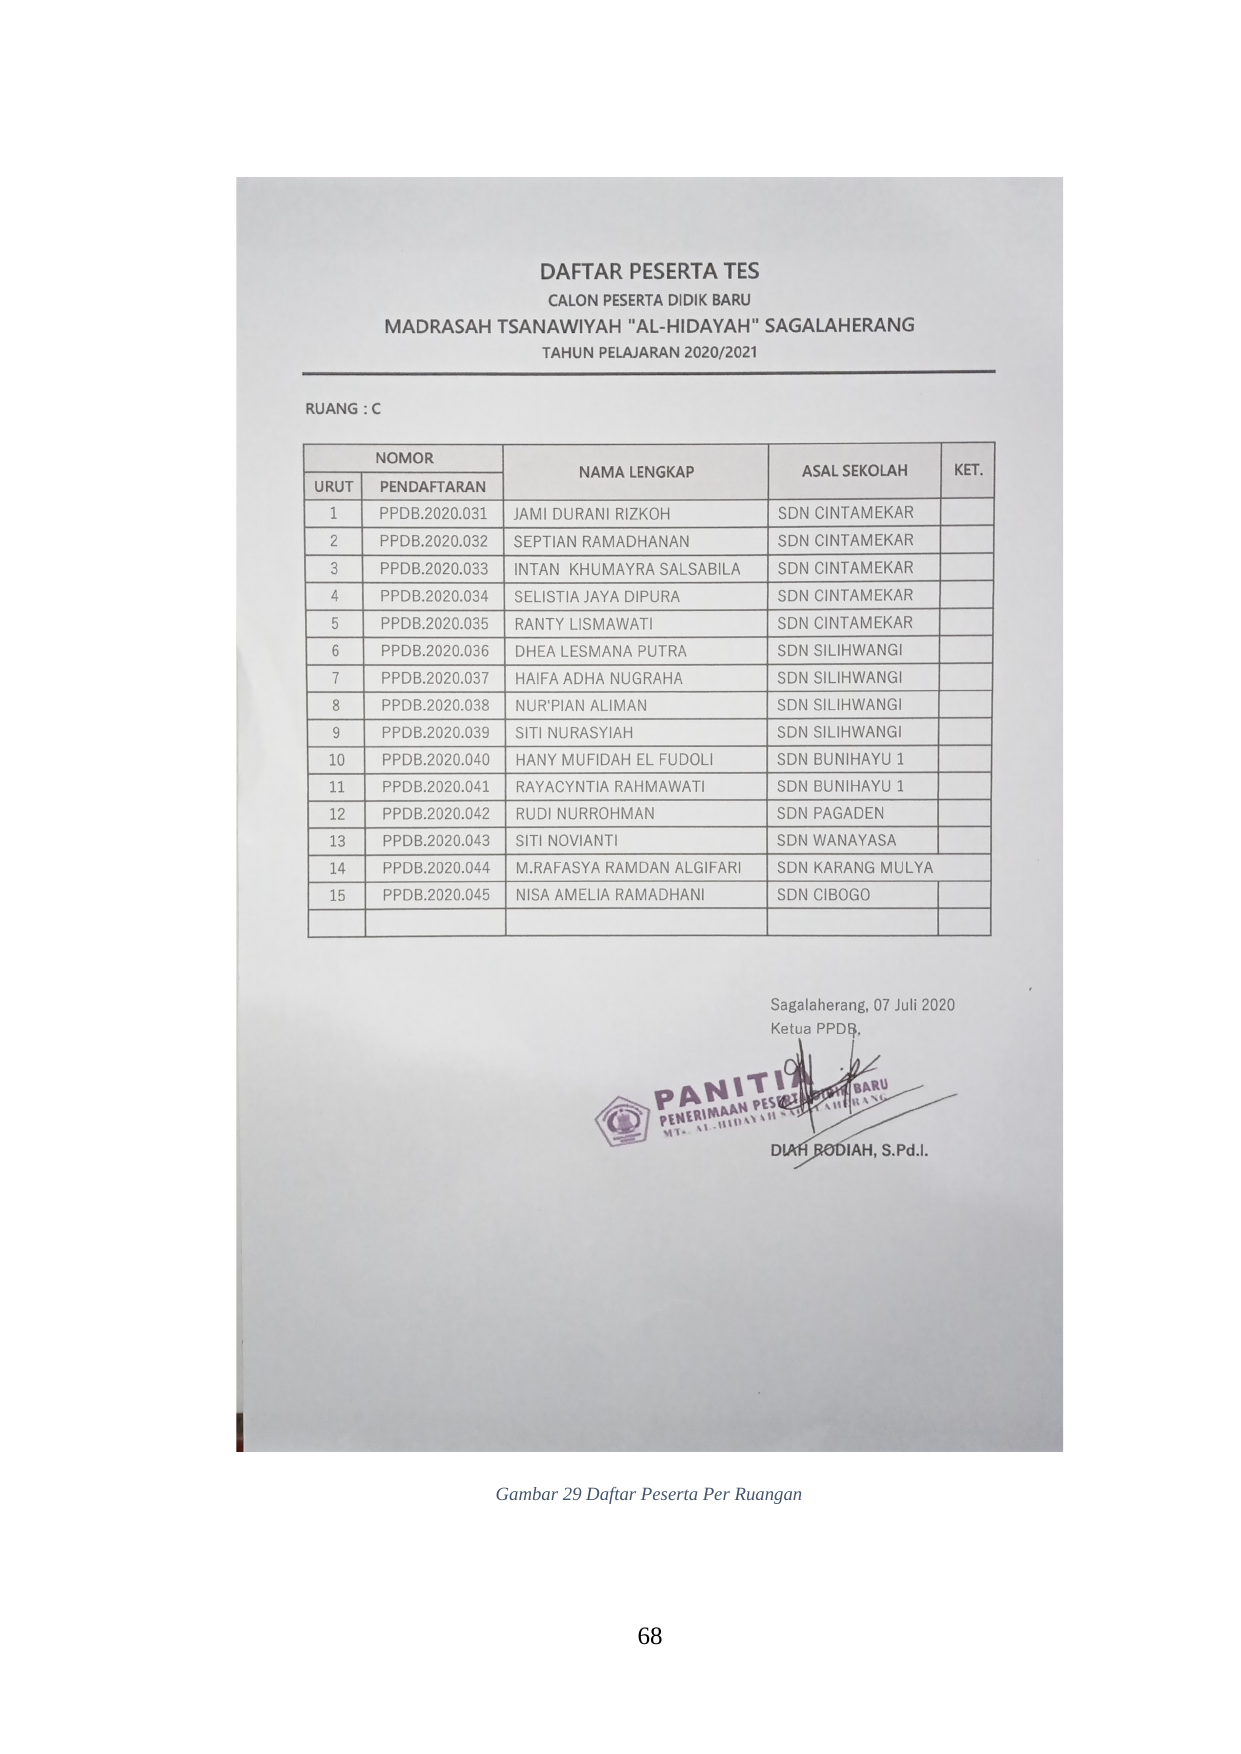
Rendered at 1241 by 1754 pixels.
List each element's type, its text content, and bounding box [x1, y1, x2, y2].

picture [236, 177, 1064, 1452]
